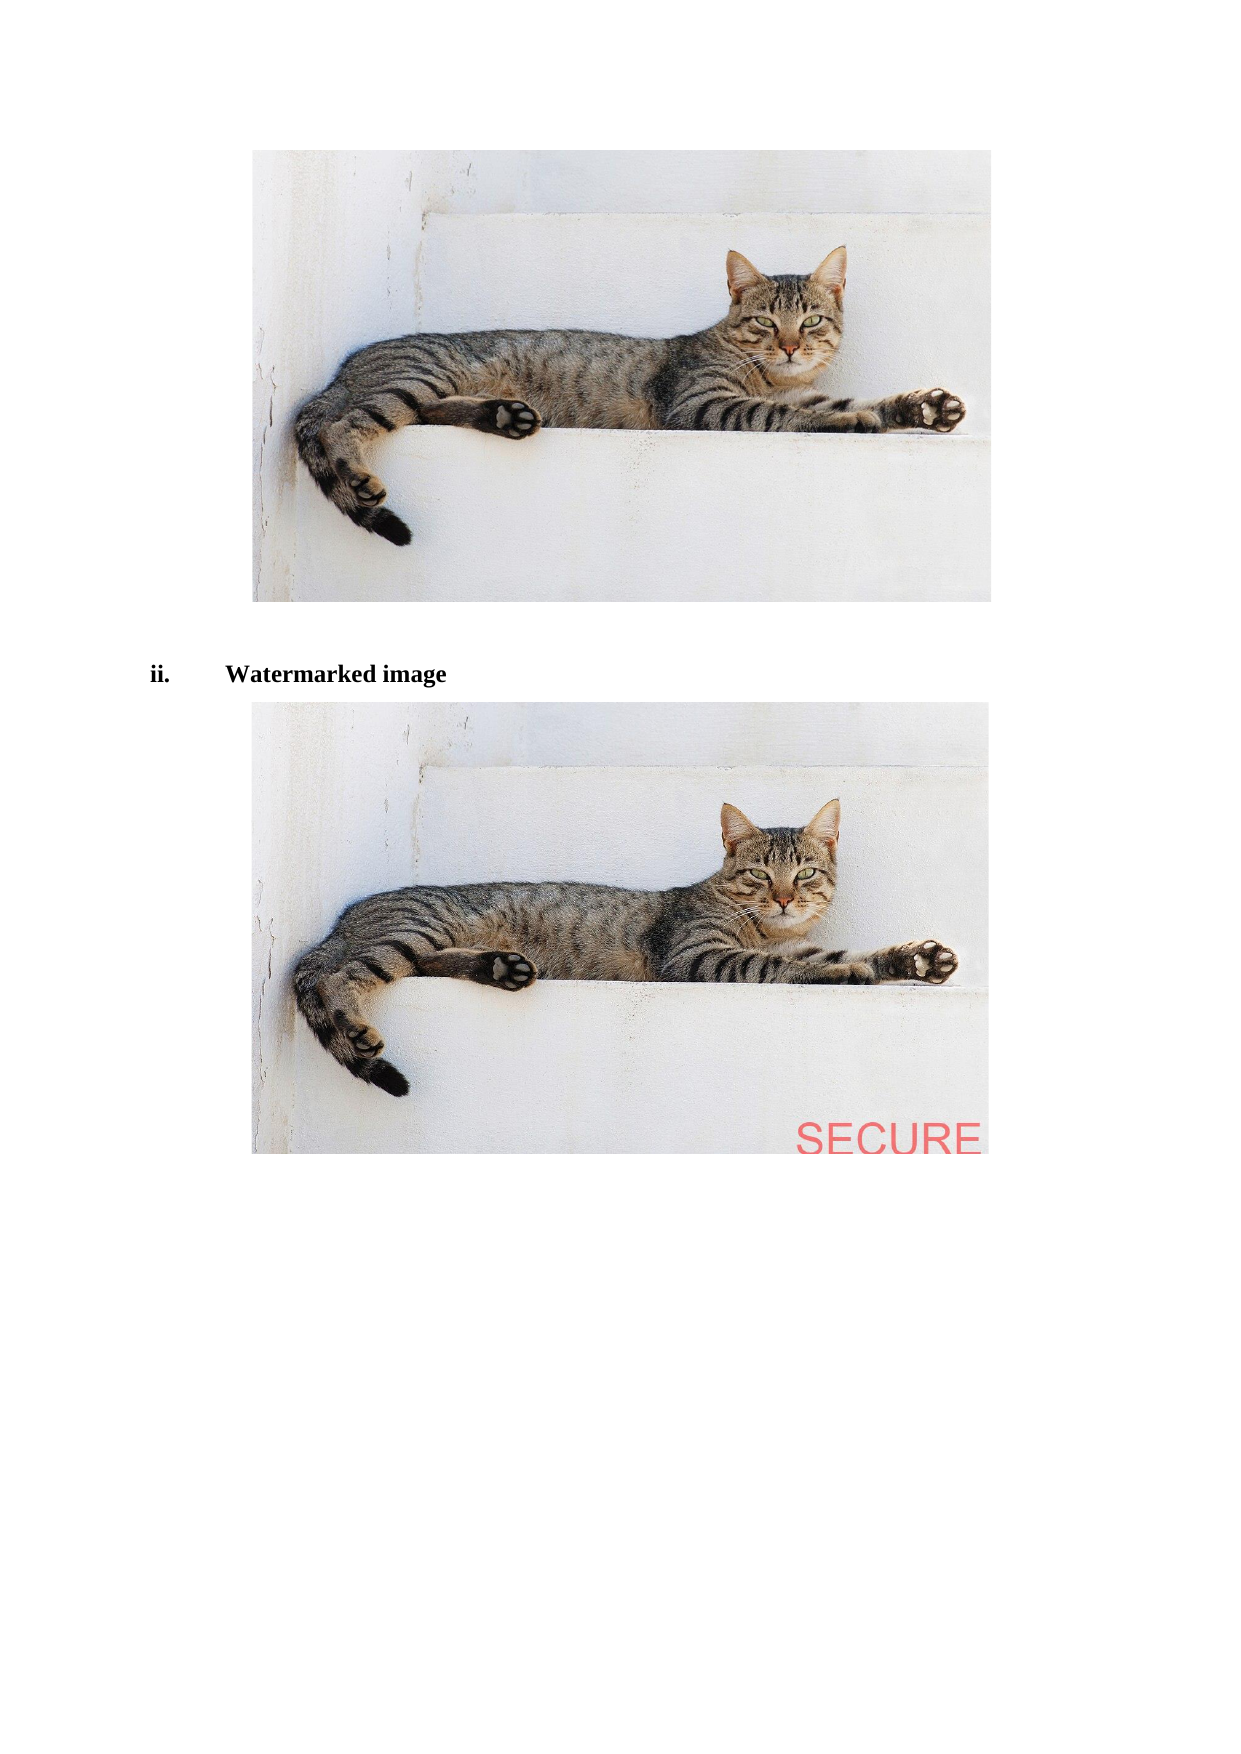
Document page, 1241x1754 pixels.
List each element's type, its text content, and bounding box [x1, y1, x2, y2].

picture [251, 702, 989, 1154]
text ii. Watermarked image [150, 659, 1090, 688]
picture [249, 150, 992, 602]
